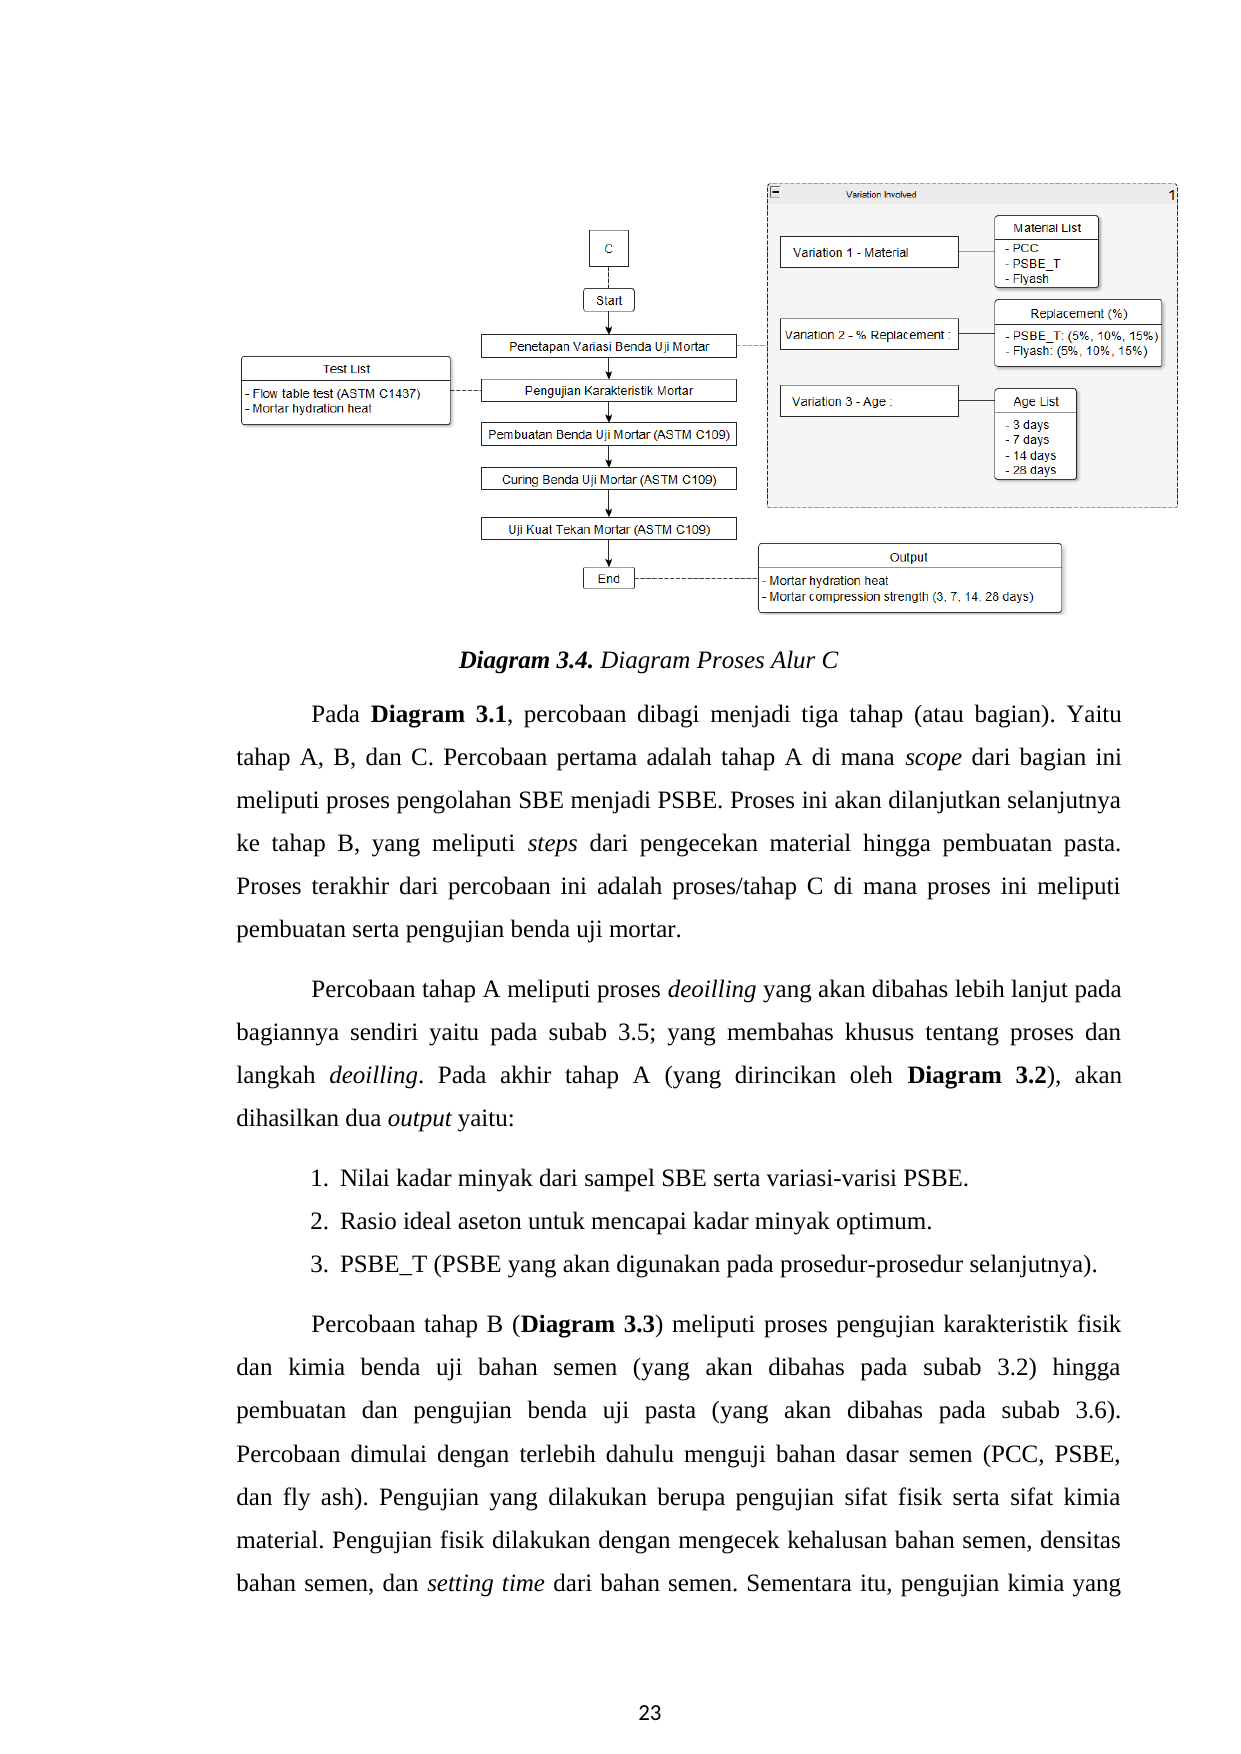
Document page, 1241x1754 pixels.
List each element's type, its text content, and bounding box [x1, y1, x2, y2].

text Diagram 3.4. Diagram Proses Alur C [177, 645, 1122, 674]
list Nilai kadar minyak dari sampel SBE serta variasi-varisi PSBE. [310, 1163, 1122, 1192]
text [236, 1309, 1122, 1597]
text Percobaan tahap A meliputi proses deoilling yang akan dibahas lebih lanjut pada bagiannya sendiri yaitu pada subab 3.5; yang membahas khusus tentang proses dan langkah deoilling. Pada akhir tahap A (yang dirincikan oleh Diagram 3.2), akan dihasilkan dua output yaitu: [236, 974, 1122, 1132]
picture [236, 177, 1182, 615]
list PSBE_T (PSBE yang akan digunakan pada prosedur-prosedur selanjutnya). [310, 1249, 1122, 1278]
text Pada Diagram 3.1, percobaan dibagi menjadi tiga tahap (atau bagian). Yaitu tahap A, B, dan C. Percobaan pertama adalah tahap A di mana scope dari bagian ini meliputi proses pengolahan SBE menjadi PSBE. Proses ini akan dilanjutkan selanjutnya ke tahap B, yang meliputi steps dari pengecekan material hingga pembuatan pasta. Proses terakhir dari percobaan ini adalah proses/tahap C di mana proses ini meliputi pembuatan serta pengujian benda uji mortar. [236, 699, 1122, 943]
list Rasio ideal aseton untuk mencapai kadar minyak optimum. [310, 1206, 1122, 1235]
